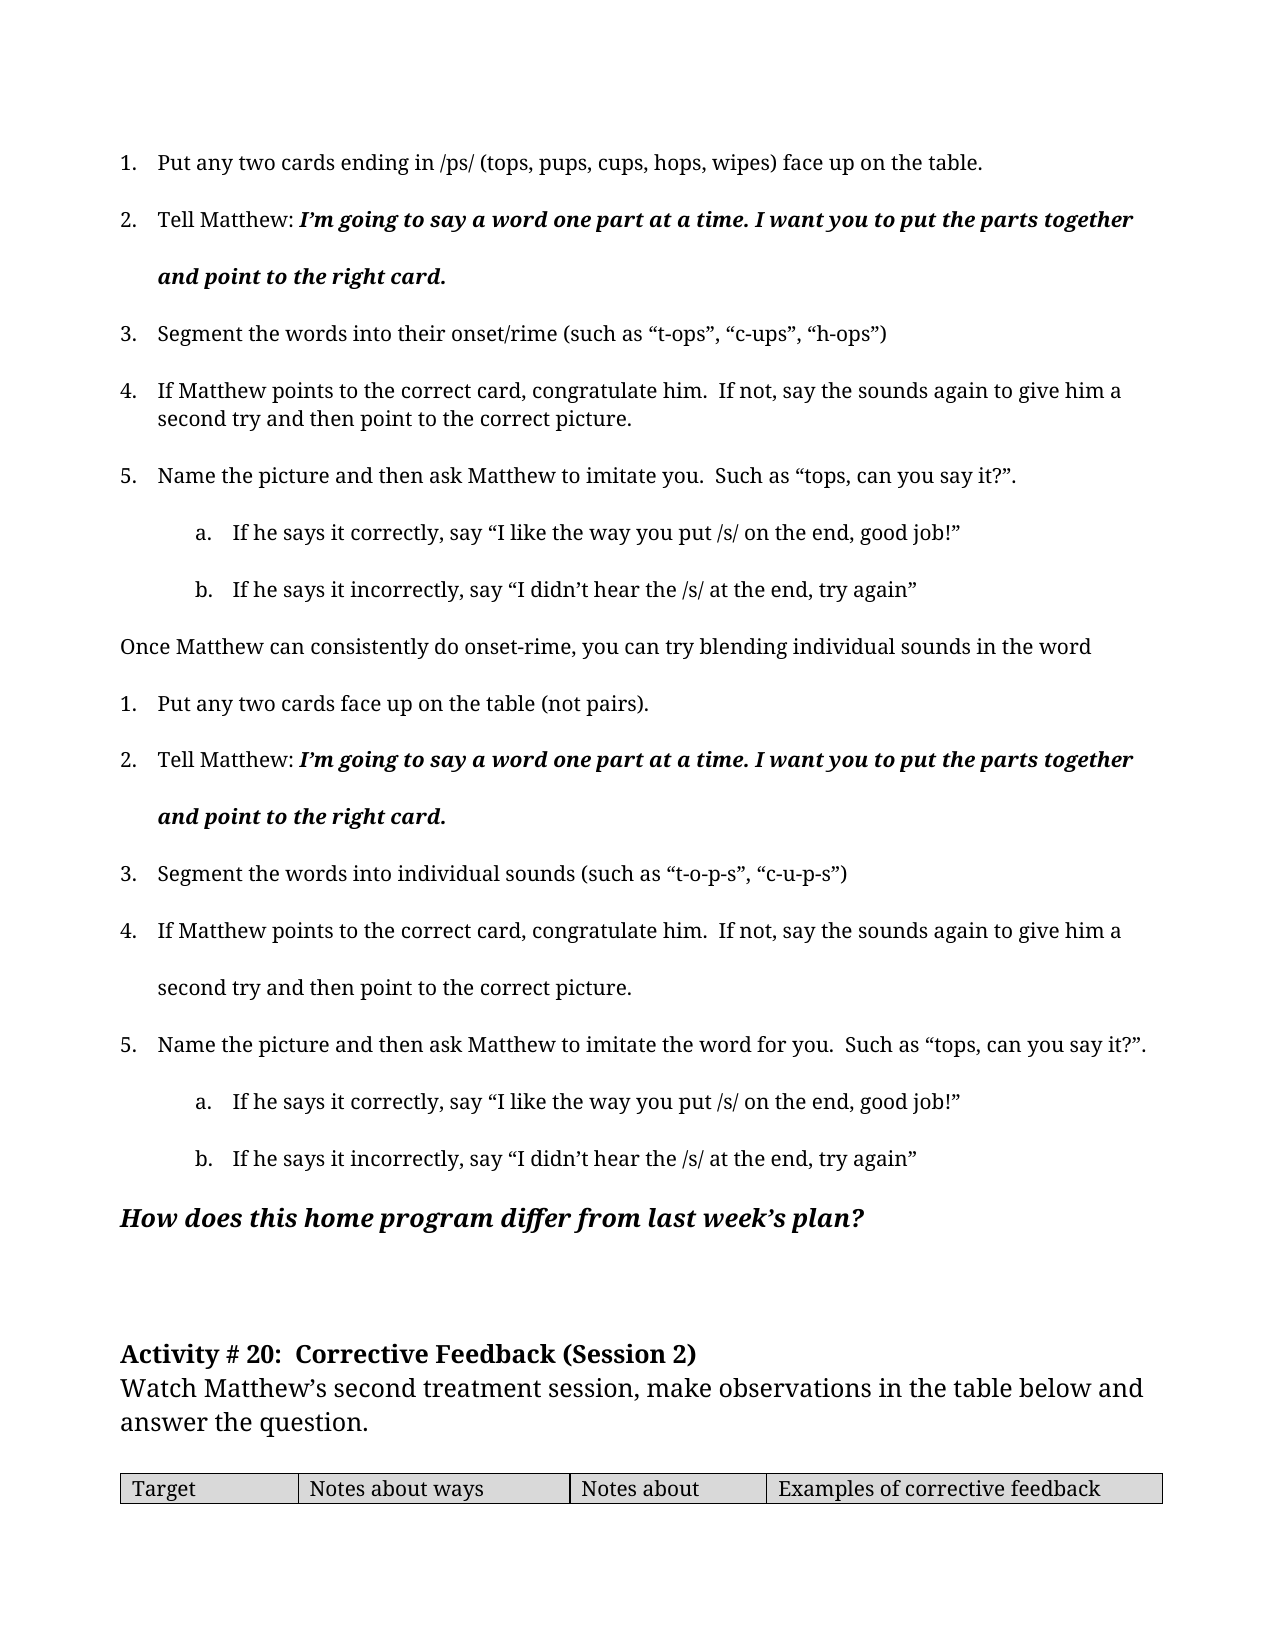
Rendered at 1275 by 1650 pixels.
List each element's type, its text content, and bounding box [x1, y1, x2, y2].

list If he says it correctly, say “I like the way you put /s/ on the end, good job!” [195, 1087, 1162, 1115]
list Segment the words into individual sounds (such as “t-o-p-s”, “c-u-p-s”) [120, 859, 1162, 888]
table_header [571, 1474, 766, 1503]
list Name the picture and then ask Matthew to imitate you. Such as “tops, can you say it?”. [120, 461, 1162, 490]
list Tell Matthew: I’m going to say a word one part at a time. I want you to put the parts together and point to the right card. [120, 205, 1162, 291]
text Once Matthew can consistently do onset-rime, you can try blending individual sounds in the word [120, 632, 1162, 660]
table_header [299, 1474, 569, 1503]
list If Matthew points to the correct card, congratulate him. If not, say the sounds again to give him a second try and then point to the correct picture. [120, 376, 1162, 433]
table_header Target [121, 1474, 298, 1503]
list Name the picture and then ask Matthew to imitate the word for you. Such as “tops, can you say it?”. [120, 1030, 1162, 1058]
list Tell Matthew: I’m going to say a word one part at a time. I want you to put the parts together and point to the right card. [120, 746, 1162, 831]
list Segment the words into their onset/rime (such as “t-ops”, “c-ups”, “h-ops”) [120, 319, 1162, 347]
text Watch Matthew’s second treatment session, make observations in the table below and answer the question. [120, 1371, 1162, 1439]
list Put any two cards ending in /ps/ (tops, pups, cups, hops, wipes) face up on the table. [120, 148, 1162, 177]
list Put any two cards face up on the table (not pairs). [120, 689, 1162, 717]
list If he says it incorrectly, say “I didn’t hear the /s/ at the end, try again” [195, 1144, 1162, 1172]
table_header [767, 1474, 1162, 1503]
list If he says it incorrectly, say “I didn’t hear the /s/ at the end, try again” [195, 575, 1162, 603]
list If Matthew points to the correct card, congratulate him. If not, say the sounds again to give him a second try and then point to the correct picture. [120, 916, 1162, 1002]
text How does this home program differ from last week’s plan? [120, 1201, 1162, 1235]
list If he says it correctly, say “I like the way you put /s/ on the end, good job!” [195, 518, 1162, 547]
text Activity # 20: Corrective Feedback (Session 2) [120, 1337, 1162, 1371]
